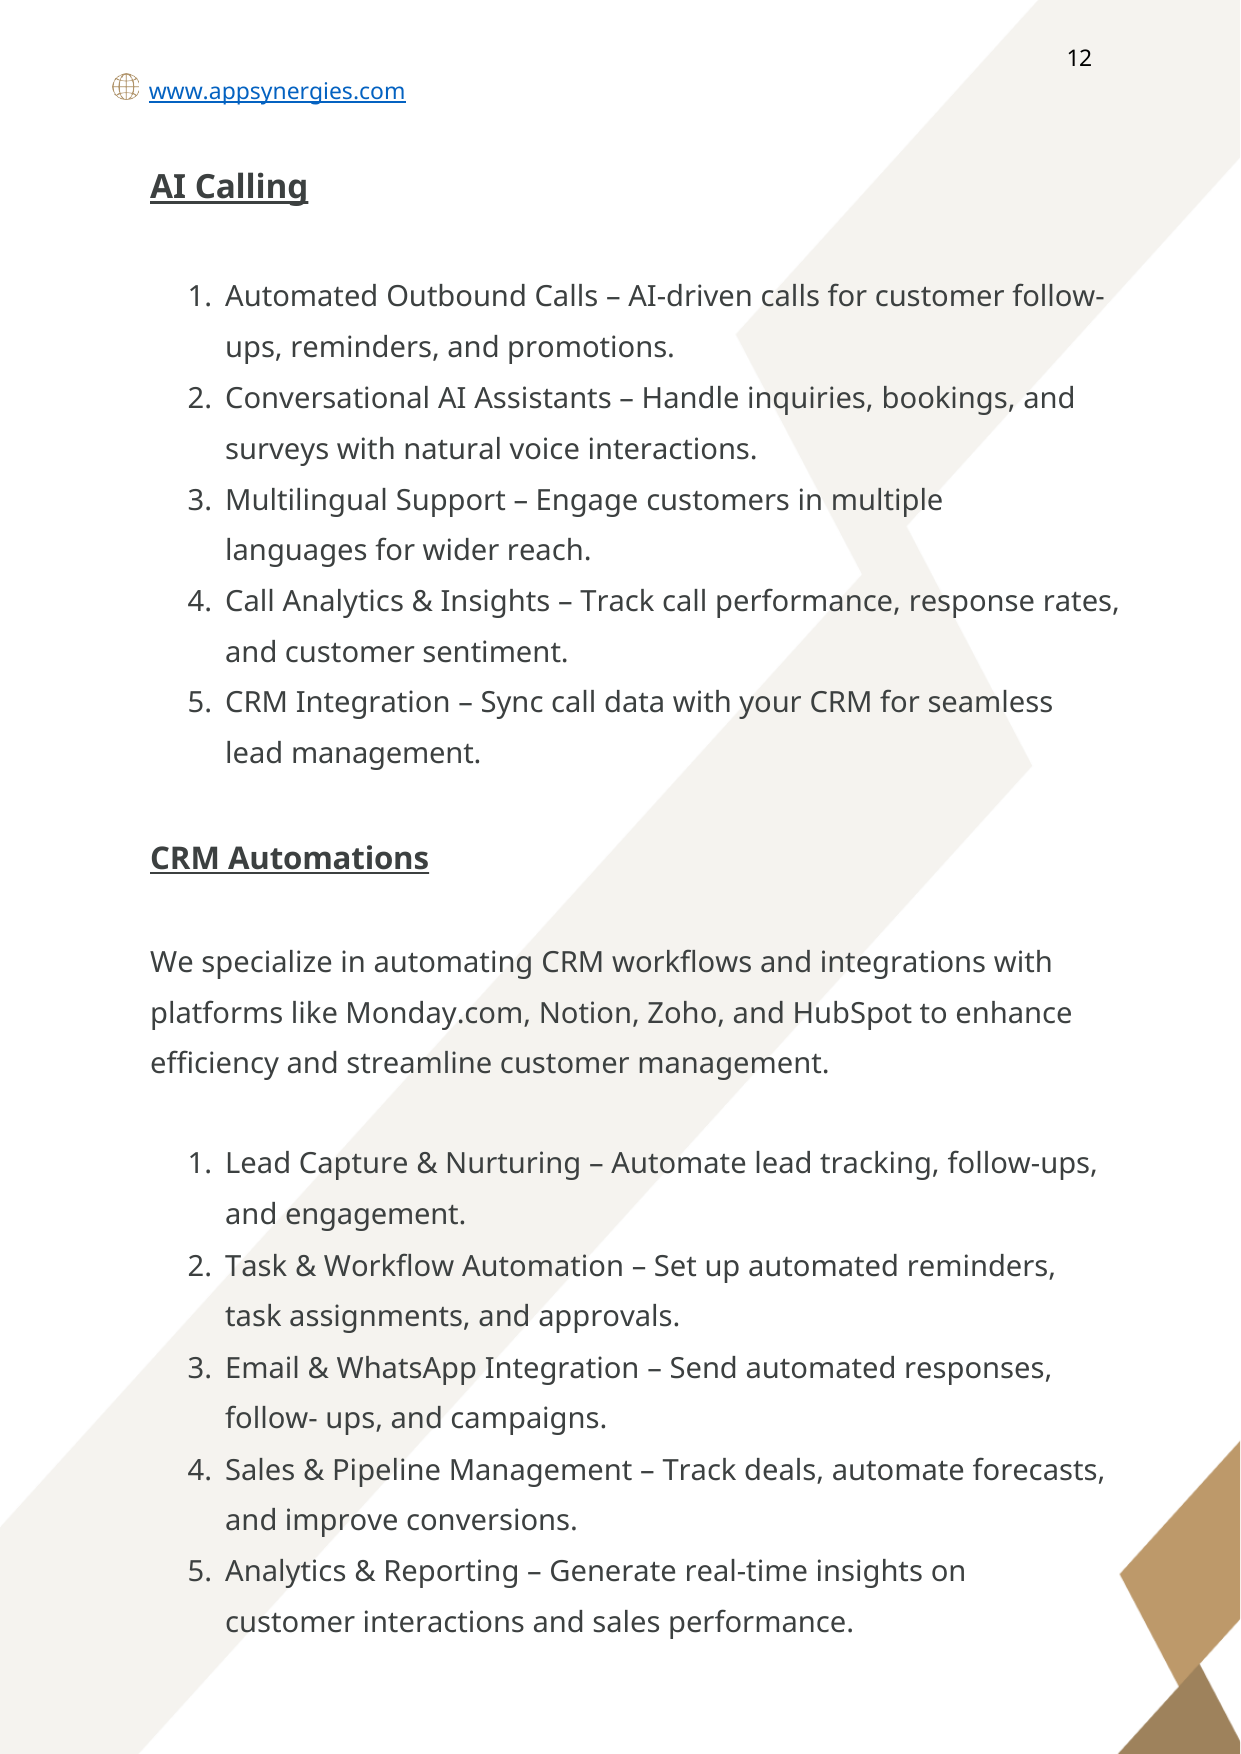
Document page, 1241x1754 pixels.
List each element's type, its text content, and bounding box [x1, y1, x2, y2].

list Sales & Pipeline Management – Track deals, automate forecasts, and improve conversions. [187, 1449, 1126, 1539]
list Task & Workflow Automation – Set up automated reminders, task assignments, and approvals. [187, 1245, 1080, 1335]
text www.appsynergies.com [112, 74, 1240, 106]
list Analytics & Reporting – Generate real-time insights on customer interactions and sales performance. [187, 1551, 1066, 1641]
list Lead Capture & Nurturing – Automate lead tracking, follow-ups, and engagement. [187, 1143, 1120, 1233]
list Conversational AI Assistants – Handle inquiries, bookings, and surveys with natural voice interactions. [187, 377, 1133, 468]
text 12 [1066, 42, 1240, 73]
list Call Analytics & Insights – Track call performance, response rates, and customer sentiment. [187, 580, 1147, 671]
picture [0, 0, 1241, 1754]
subtitle AI Calling [150, 163, 1240, 208]
list CRM Integration – Sync call data with your CRM for seamless lead management. [187, 682, 1076, 772]
text We specialize in automating CRM workflows and integrations with platforms like Monday.com, Notion, Zoho, and HubSpot to enhance efficiency and streamline customer management. [150, 941, 1170, 1082]
list Email & WhatsApp Integration – Send automated responses, follow- ups, and campaigns. [187, 1347, 1106, 1437]
text CRM Automations [150, 836, 1240, 878]
list Multilingual Support – Engage customers in multiple languages for wider reach. [187, 479, 1084, 569]
list Automated Outbound Calls – AI-driven calls for customer follow-ups, reminders, and promotions. [187, 276, 1121, 366]
